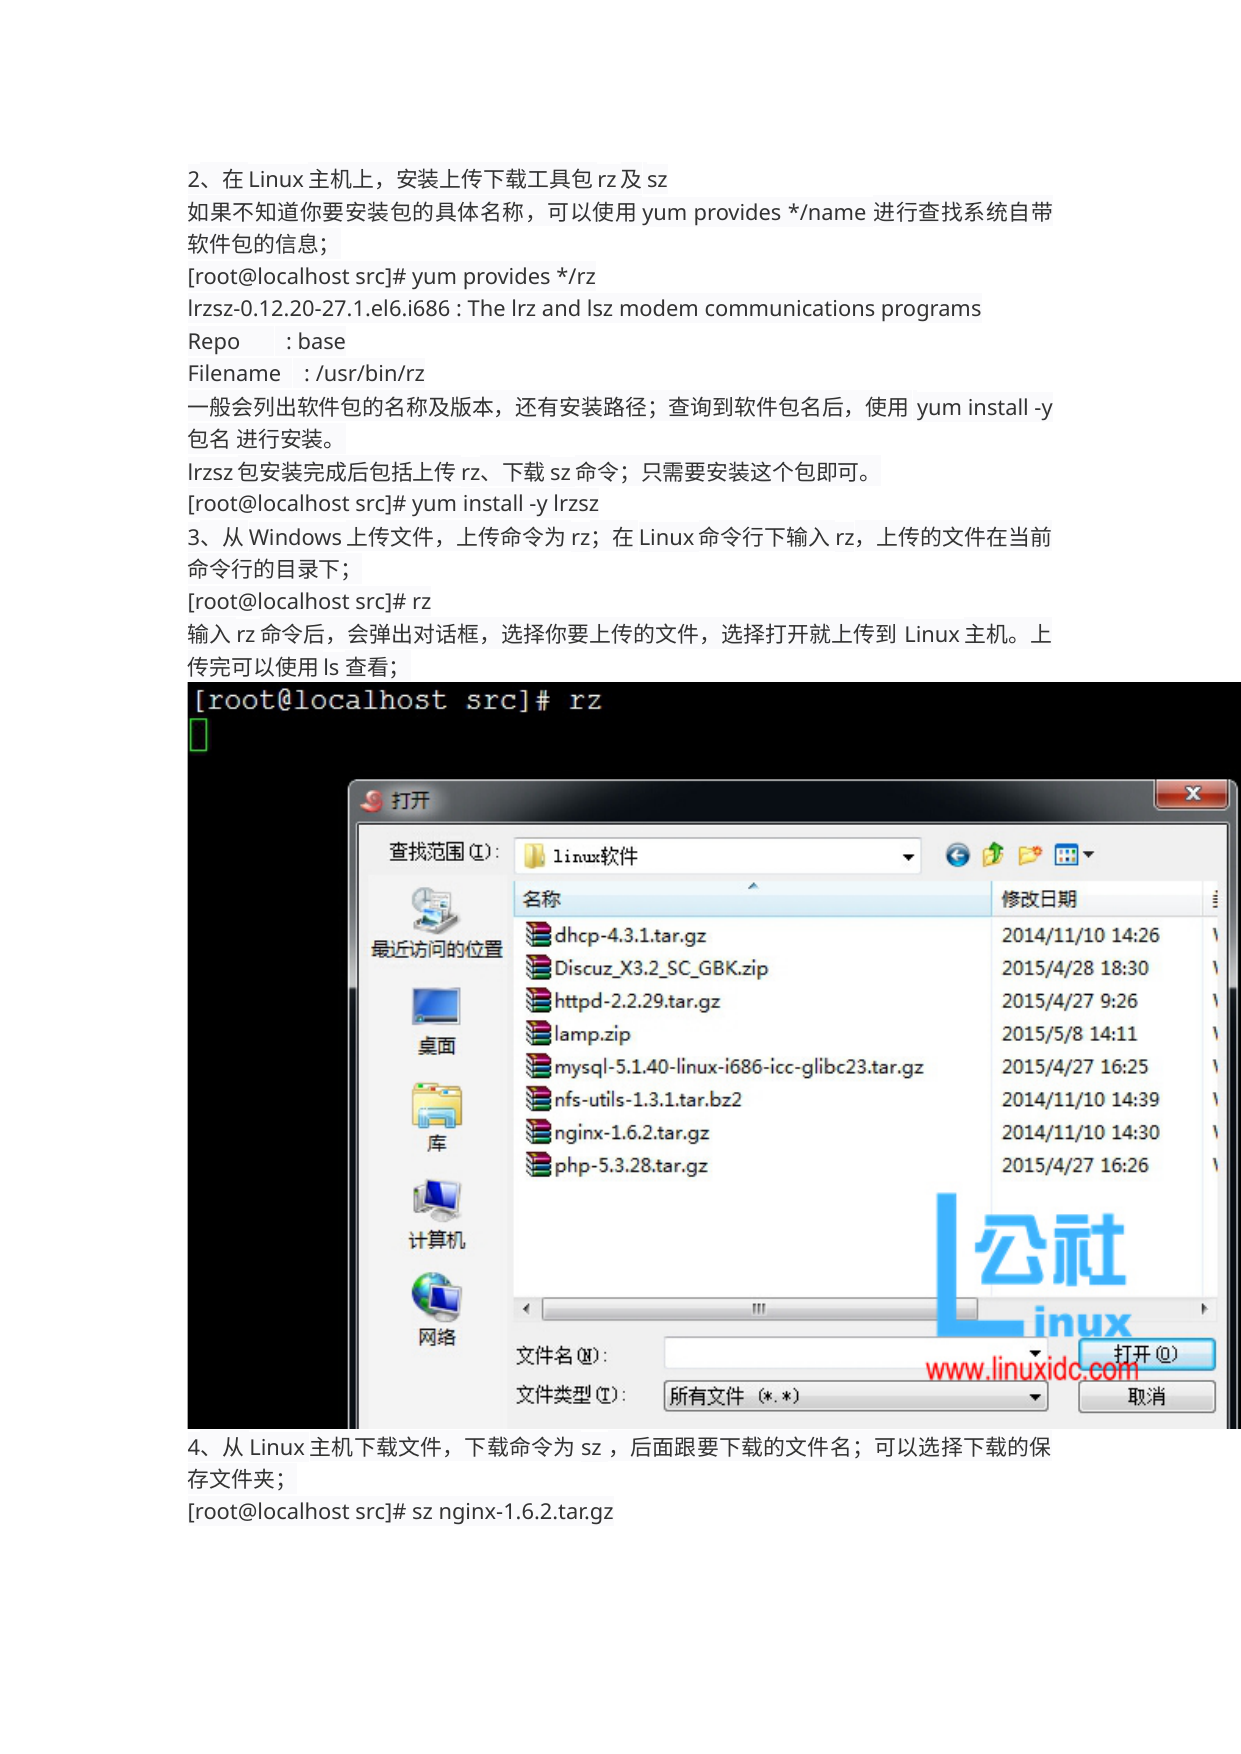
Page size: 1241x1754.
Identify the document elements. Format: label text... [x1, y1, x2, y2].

text [root@localhost src]# yum provides */rz [187, 259, 1053, 292]
text lrzsz包安装完成后包括上传rz、下载sz命令；只需要安装这个包即可。 [187, 454, 1053, 487]
text Filename : /usr/bin/rz [187, 357, 1053, 389]
text 如果不知道你要安装包的具体名称，可以使用yum provides */name 进行查找系统自带软件包的信息； [187, 194, 1053, 259]
text 2、在Linux主机上，安装上传下载工具包rz及sz [647, 162, 1053, 194]
text 输入rz命令后，会弹出对话框，选择你要上传的文件，选择打开就上传到Linux主机。上传完可以使用ls 查看； [187, 617, 1053, 682]
text Repo : base [187, 324, 1053, 357]
text [root@localhost src]# yum install -y lrzsz [187, 487, 1053, 519]
text 一般会列出软件包的名称及版本，还有安装路径；查询到软件包名后，使用yum install -y 包名 进行安装。 [187, 389, 1053, 454]
text [root@localhost src]# rz [187, 584, 1053, 617]
picture [187, 682, 1241, 1429]
text [root@localhost src]# sz nginx-1.6.2.tar.gz [187, 1494, 1053, 1527]
text lrzsz-0.12.20-27.1.el6.i686 : The lrz and lsz modem communications programs [187, 292, 1053, 324]
text 3、从Windows上传文件，上传命令为rz；在Linux命令行下输入rz，上传的文件在当前命令行的目录下； [187, 519, 1053, 584]
text 4、从Linux主机下载文件，下载命令为sz ，后面跟要下载的文件名；可以选择下载的保存文件夹； [187, 1429, 1053, 1494]
